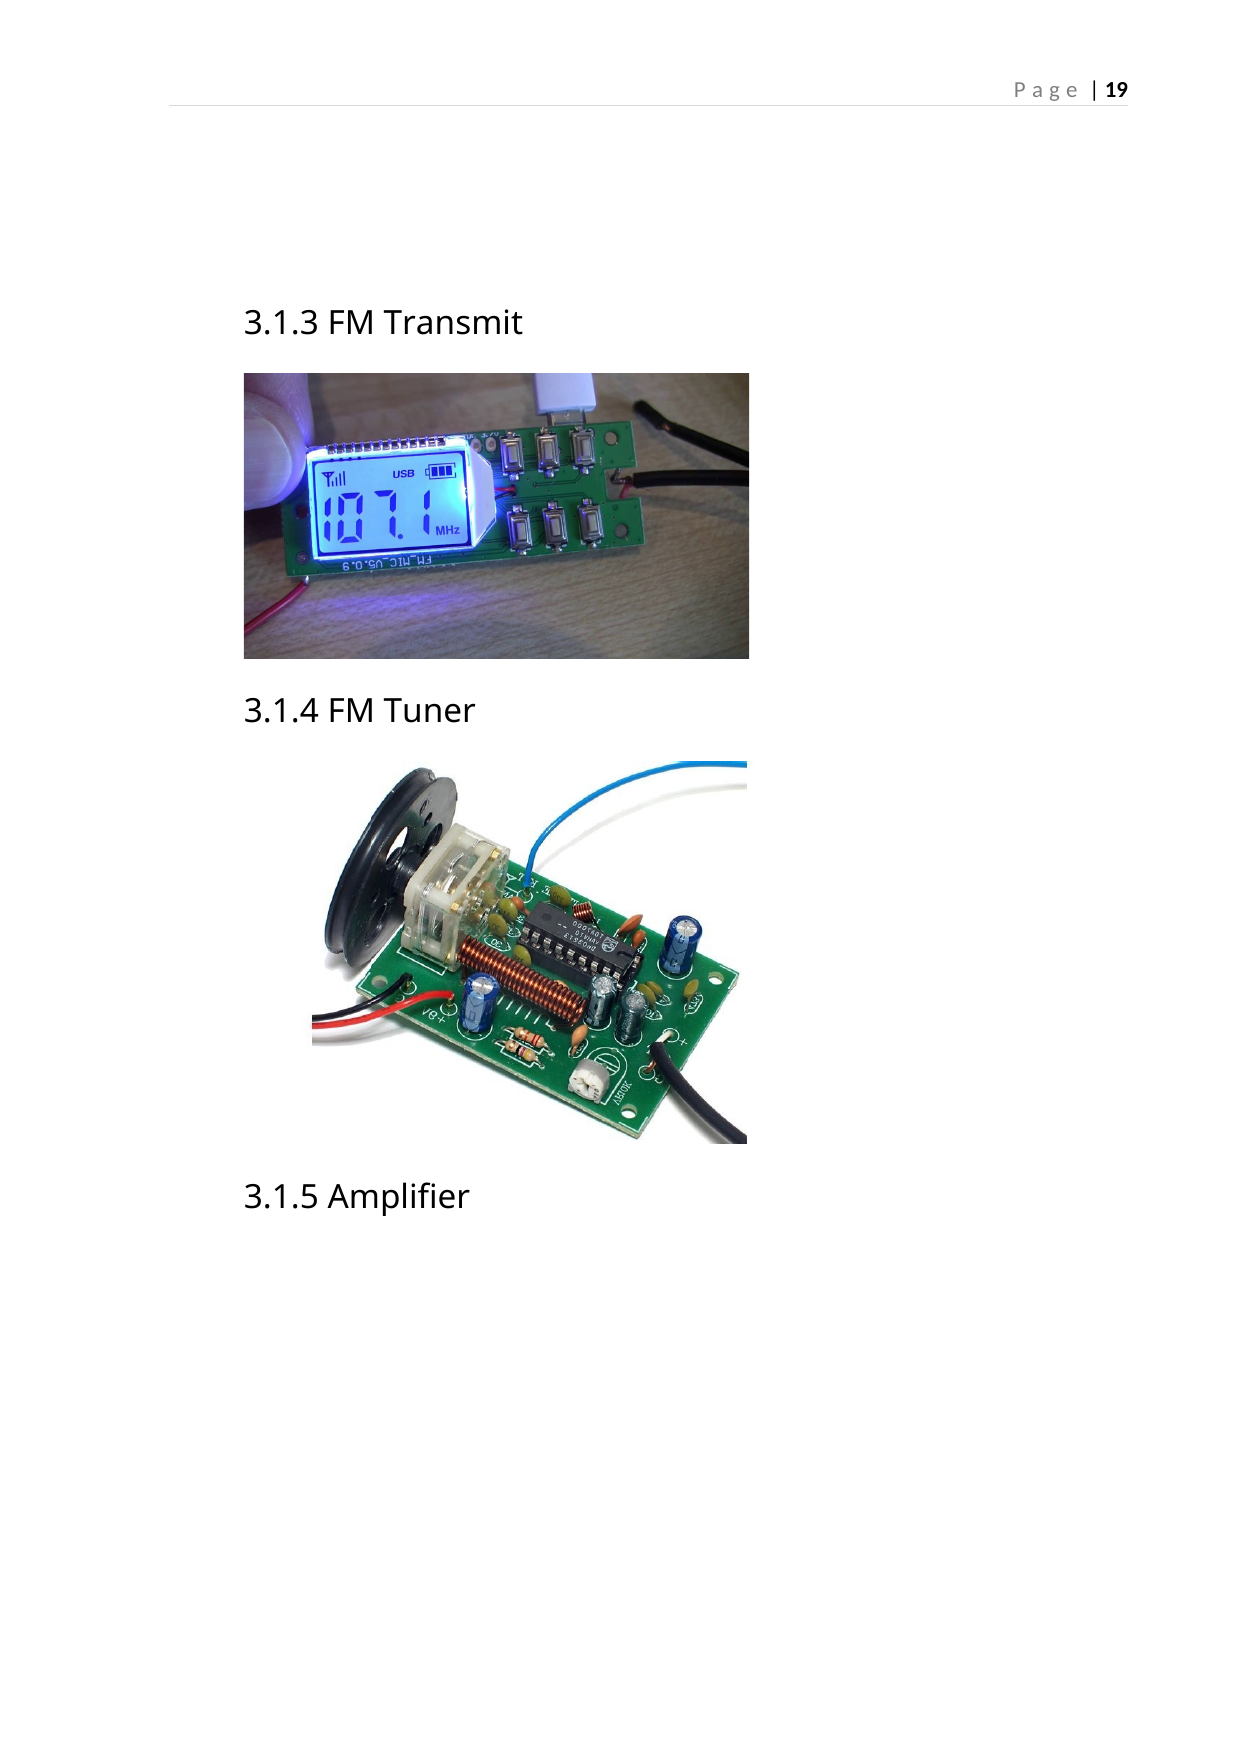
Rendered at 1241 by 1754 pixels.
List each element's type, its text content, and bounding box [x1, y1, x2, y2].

picture [243, 761, 816, 1144]
text 3.1.5 Amplifier [244, 1173, 1128, 1218]
text 3.1.3 FM Transmit [244, 299, 1128, 344]
text 3.1.4 FM Tuner [244, 687, 1128, 733]
picture [243, 373, 750, 659]
